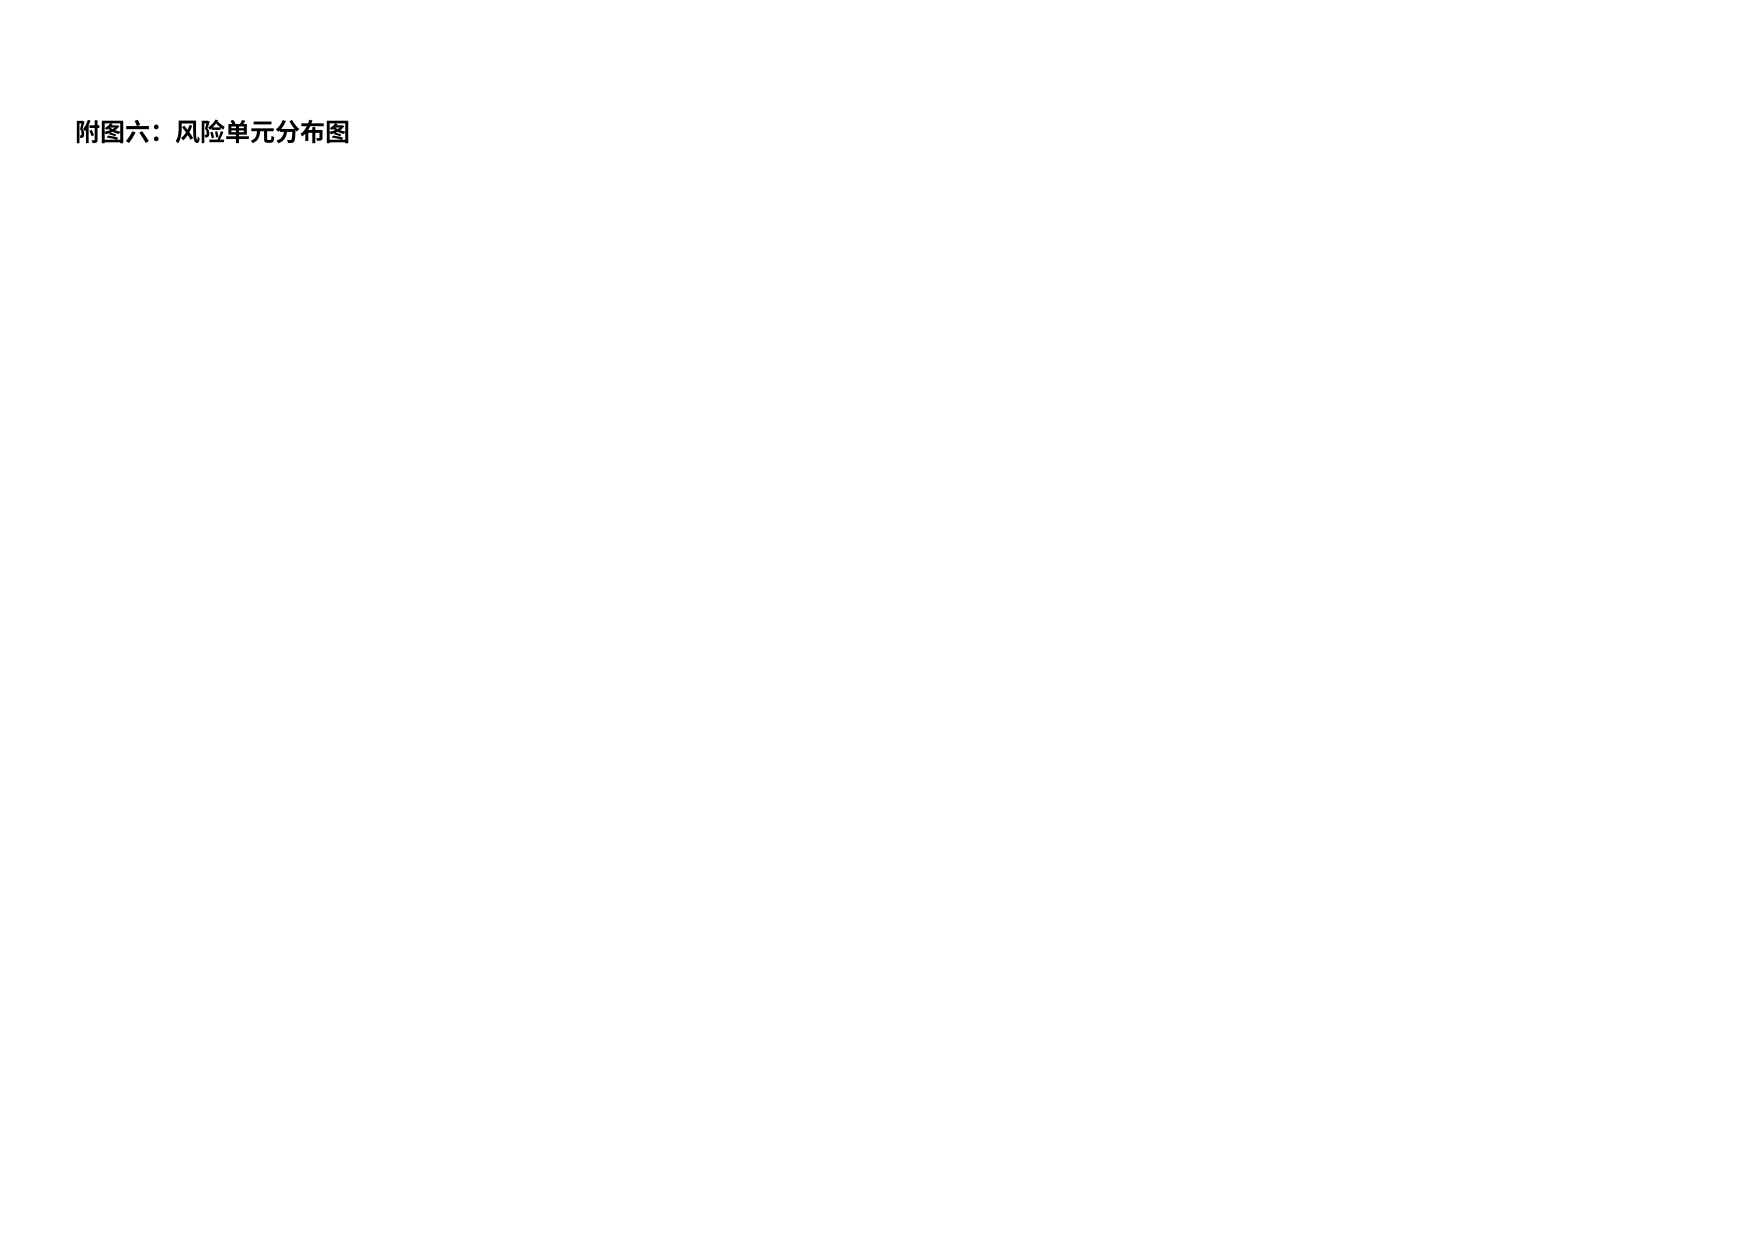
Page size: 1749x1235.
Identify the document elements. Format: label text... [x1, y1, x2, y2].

subtitle 附图六：风险单元分布图 [75, 98, 1673, 163]
